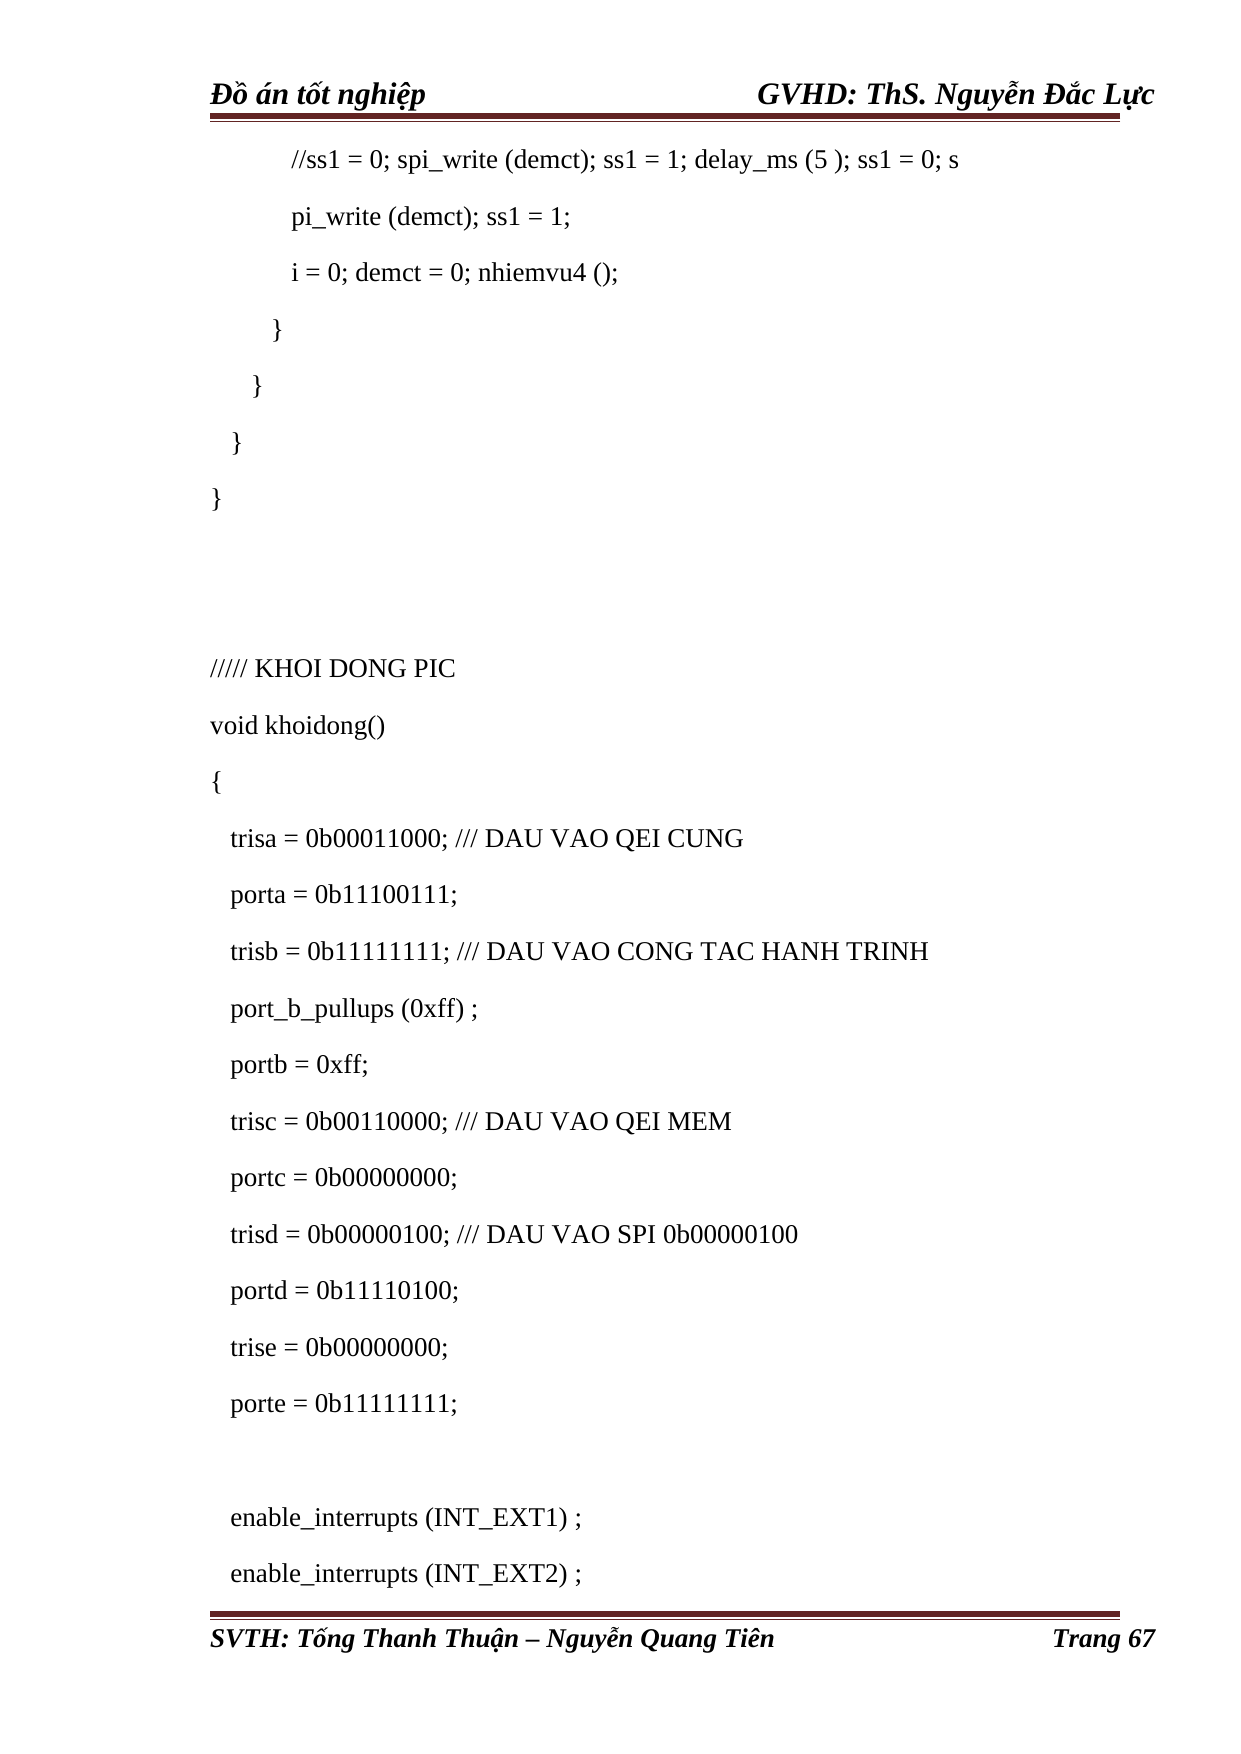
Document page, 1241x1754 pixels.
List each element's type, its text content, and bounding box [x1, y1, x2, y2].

text porte = 0b11111111; [210, 1388, 1120, 1419]
text trisa = 0b00011000; /// DAU VAO QEI CUNG [210, 822, 1120, 853]
text trise = 0b00000000; [210, 1331, 1120, 1362]
text //ss1 = 0; spi_write (demct); ss1 = 1; delay_ms (5 ); ss1 = 0; s [210, 143, 1120, 174]
text } [210, 313, 1120, 344]
text enable_interrupts (INT_EXT2) ; [210, 1557, 1120, 1588]
text { [210, 765, 1120, 797]
text trisc = 0b00110000; /// DAU VAO QEI MEM [210, 1105, 1120, 1136]
text porta = 0b11100111; [210, 878, 1120, 910]
text trisd = 0b00000100; /// DAU VAO SPI 0b00000100 [210, 1218, 1120, 1249]
text portd = 0b11110100; [210, 1274, 1120, 1306]
text } [210, 369, 1120, 401]
text trisb = 0b11111111; /// DAU VAO CONG TAC HANH TRINH [210, 935, 1120, 966]
text } [210, 426, 1120, 457]
text pi_write (demct); ss1 = 1; [210, 200, 1120, 231]
text portc = 0b00000000; [210, 1161, 1120, 1192]
text i = 0; demct = 0; nhiemvu4 (); [210, 256, 1120, 287]
text enable_interrupts (INT_EXT1) ; [210, 1501, 1120, 1532]
text port_b_pullups (0xff) ; [210, 992, 1120, 1023]
text } [210, 483, 1120, 514]
text ///// KHOI DONG PIC [210, 652, 1120, 683]
text void khoidong() [210, 709, 1120, 740]
text portb = 0xff; [210, 1048, 1120, 1079]
